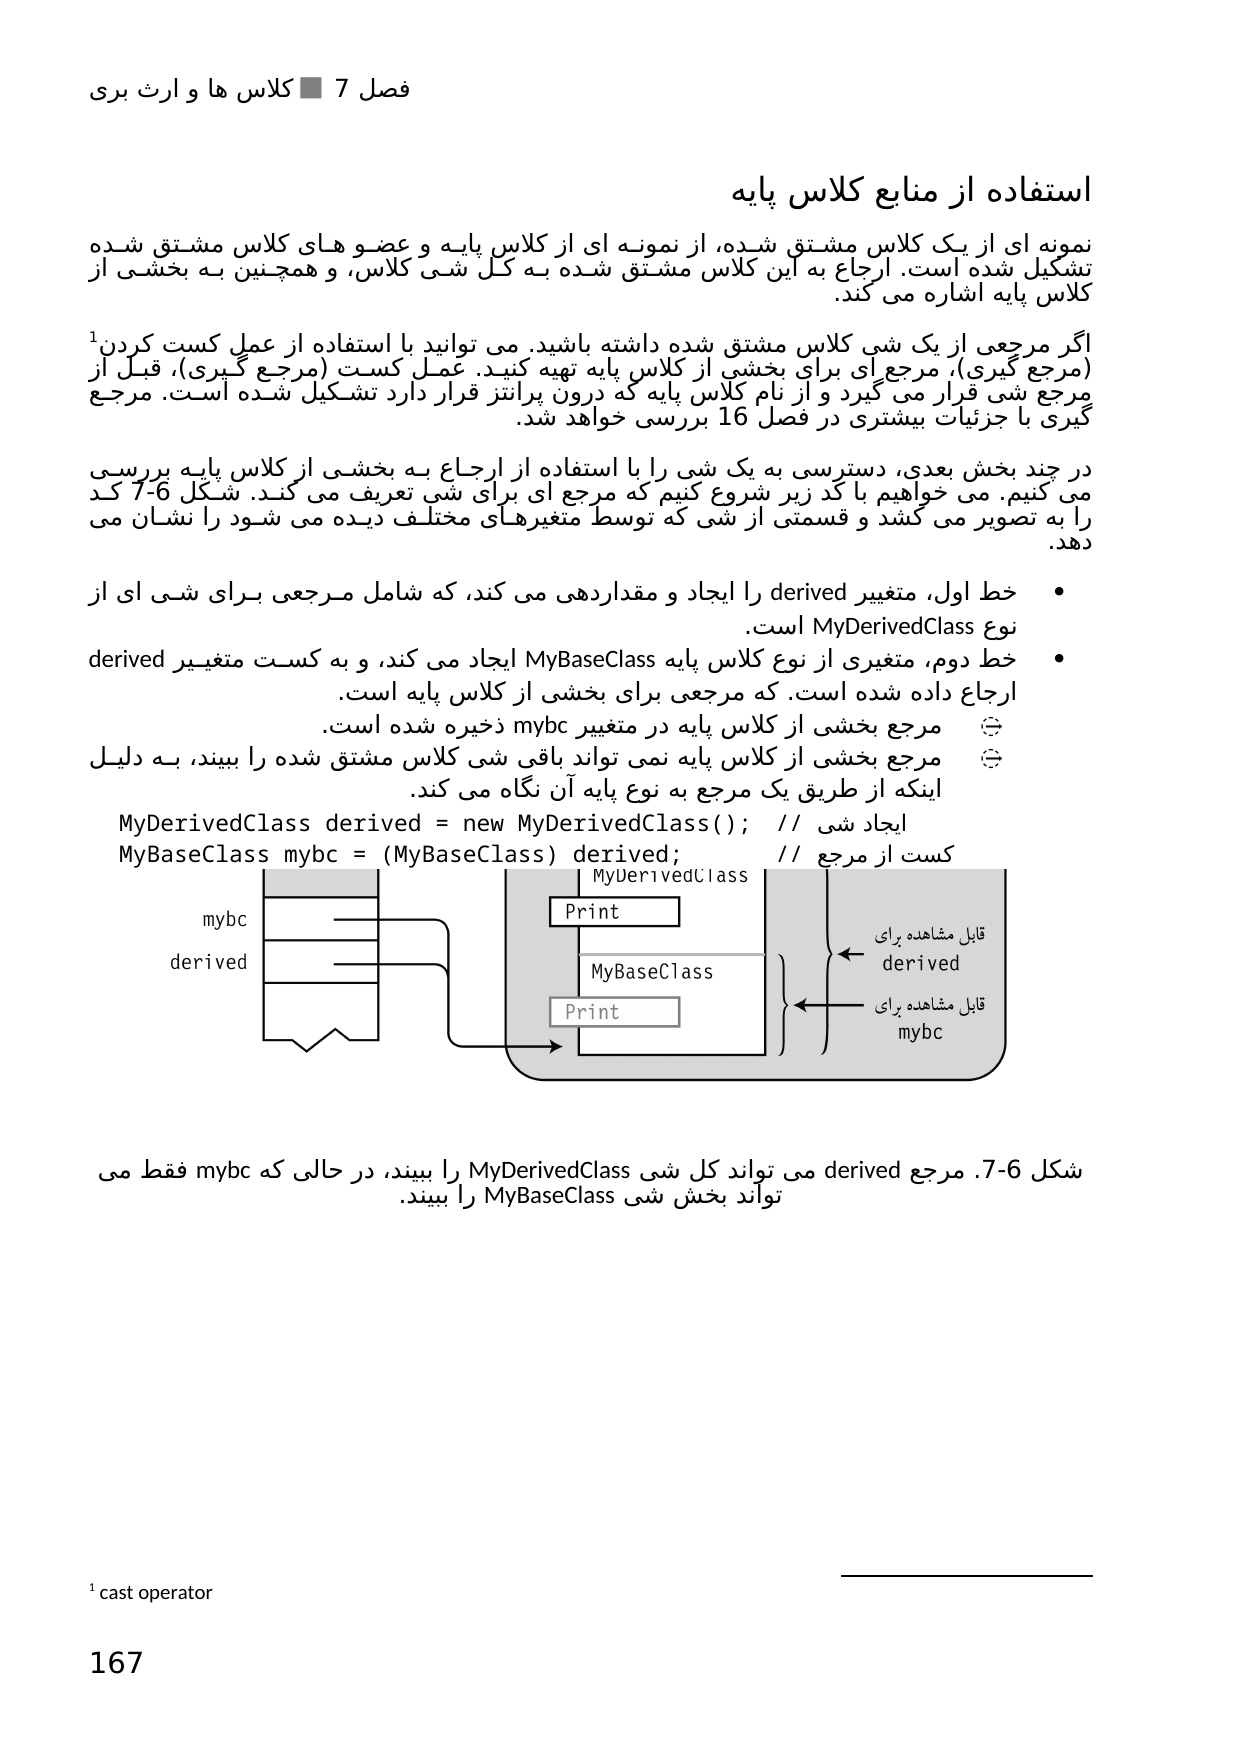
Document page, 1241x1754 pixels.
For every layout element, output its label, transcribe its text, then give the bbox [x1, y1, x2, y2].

picture [164, 869, 1017, 1085]
text اگر مرجعی از یک شی کلاس مشتق شده داشته باشید. می توانید با استفاده از عمل کست کردن (مرجع گیری)، مرجع ای برای بخشی از کلاس پایه تهیه کنید. عمل کست (مرجع گیری)، قبل از مرجع شی قرار می گیرد و از نام کلاس پایه که درون پرانتز قرار دارد تشکیل شده است. مرجع گیری با جزئیات بیشتری در فصل 16 بررسی خواهد شد. [89, 332, 1092, 432]
text استفاده از منابع کلاس پایه [89, 175, 1092, 208]
text خط دوم، متغیری از نوع کلاس پایه MyBaseClass ایجاد می کند، و به کست متغییر derived ارجاع داده شده است. که مرجعی برای بخشی از کلاس پایه است. [89, 643, 1055, 706]
list مرجع بخشی از کلاس پایه در متغییر mybc ذخیره شده است. [89, 709, 980, 739]
text در چند بخش بعدی، دسترسی به یک شی را با استفاده از ارجاع به بخشی از کلاس پایه بررسی می کنیم. می خواهیم با کد زیر شروع کنیم که مرجع ای برای شی تعریف می کند. شکل 6-7 کد را به تصویر می کشد و قسمتی از شی که توسط متغیرهای مختلف دیده می شود را نشان می دهد. [89, 457, 1092, 556]
text خط اول، متغییر derived را ایجاد و مقداردهی می کند، که شامل مرجعی برای شی ای از نوع MyDerivedClass است. [89, 577, 1055, 641]
text نمونه ای از یک کلاس مشتق شده، از نمونه ای از کلاس پایه و عضو های کلاس مشتق شده تشکیل شده است. ارجاع به این کلاس مشتق شده به کل شی کلاس، و همچنین به بخشی از کلاس پایه اشاره می کند. [89, 233, 1092, 307]
table_header MyDerivedClass derived = new MyDerivedClass(); // ایجاد شی MyBaseClass mybc = (MyBaseClass) derived; // کست از مرجع [89, 807, 1093, 869]
text شکل 6-7. مرجع derived می تواند کل شی MyDerivedClass را ببیند، در حالی که mybc فقط می تواند بخش شی MyBaseClass را ببیند. [89, 1157, 1092, 1209]
list مرجع بخشی از کلاس پایه نمی تواند باقی شی کلاس مشتق شده را ببیند، به دلیل اینکه از طریق یک مرجع به نوع پایه آن نگاه می کند. [89, 743, 980, 804]
